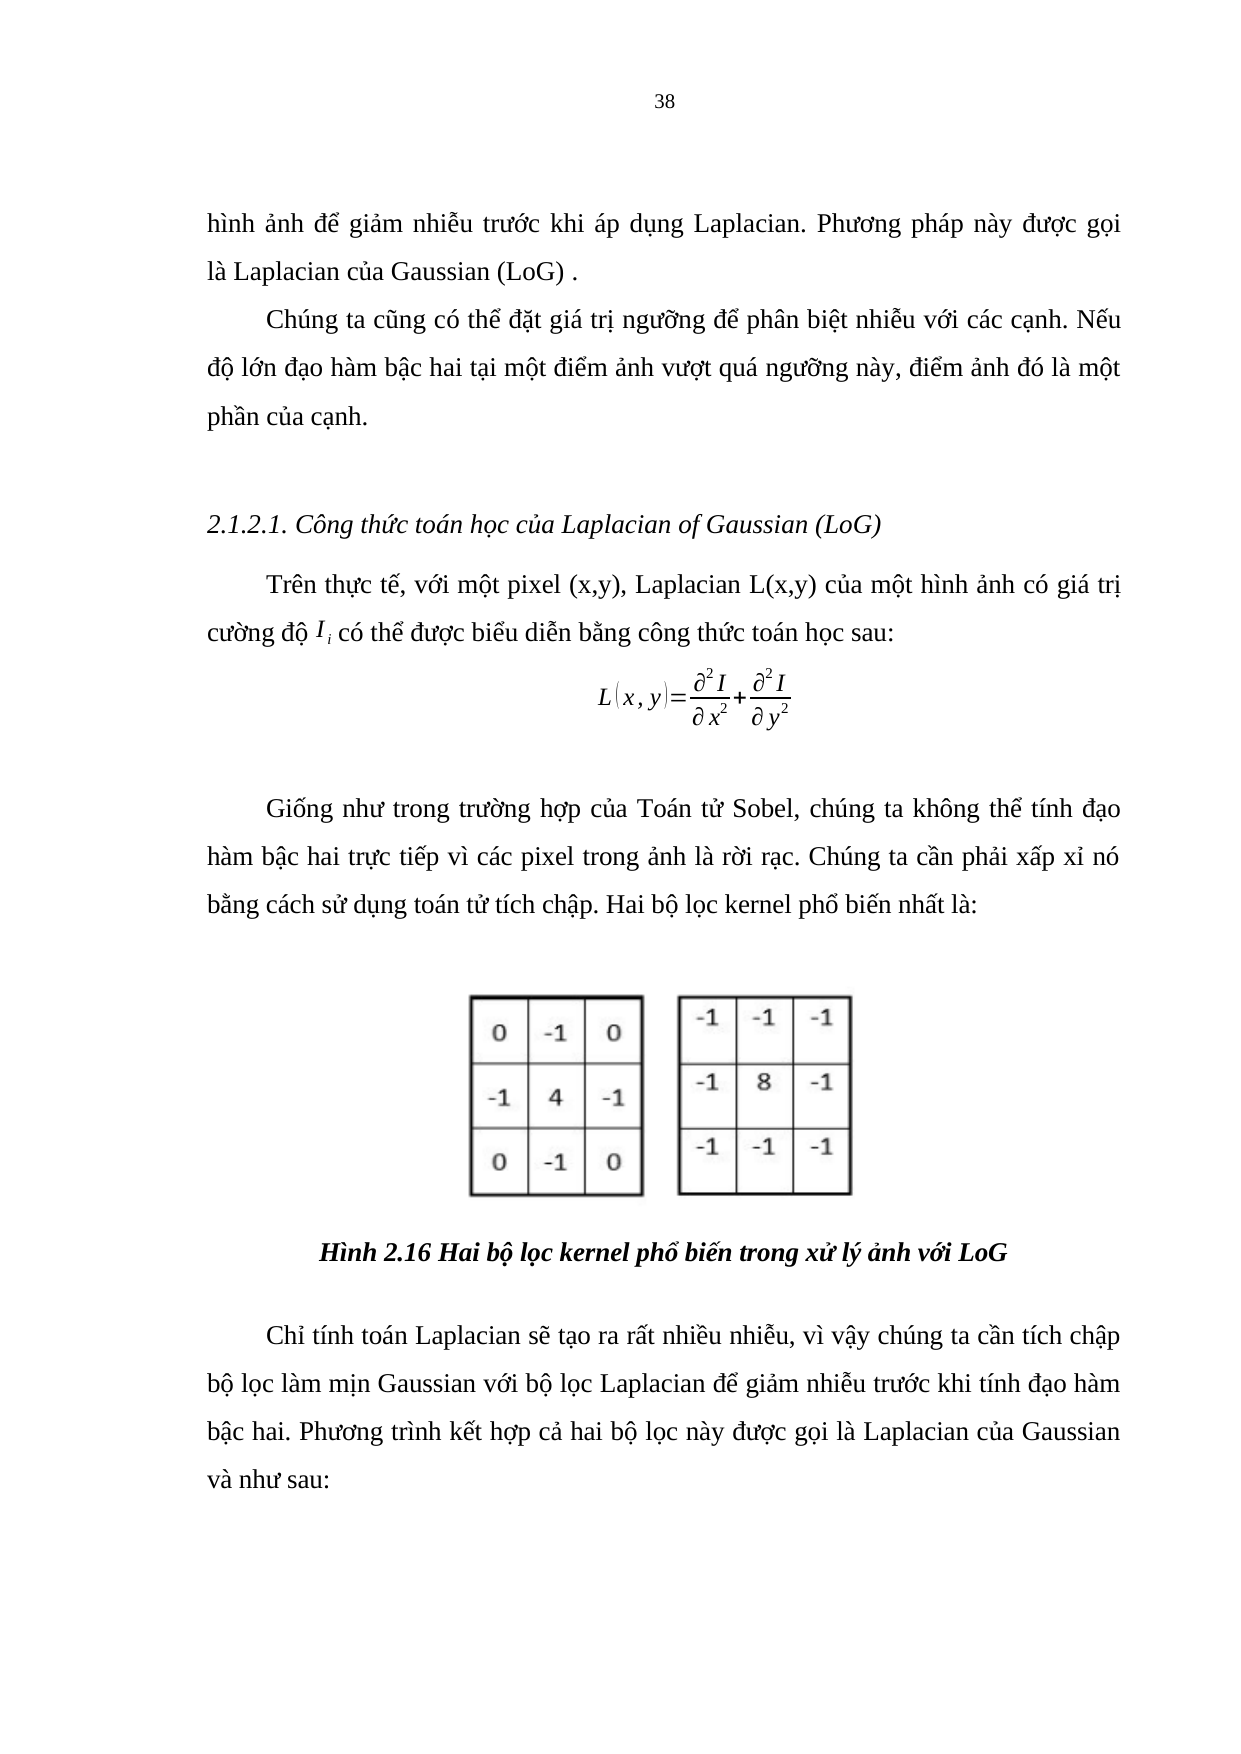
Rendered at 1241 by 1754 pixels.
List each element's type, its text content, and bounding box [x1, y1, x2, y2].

text Trên thực tế, với một pixel (x,y), Laplacian L(x,y) của một hình ảnh có giá trị cường độ có thể được biểu diễn bằng công thức toán học sau: [207, 568, 1122, 647]
text Chúng ta cũng có thể đặt giá trị ngưỡng để phân biệt nhiễu với các cạnh. Nếu độ lớn đạo hàm bậc hai tại một điểm ảnh vượt quá ngưỡng này, điểm ảnh đó là một phần của cạnh. [207, 303, 1122, 431]
picture [464, 985, 865, 1210]
text Chỉ tính toán Laplacian sẽ tạo ra rất nhiều nhiễu, vì vậy chúng ta cần tích chập bộ lọc làm mịn Gaussian với bộ lọc Laplacian để giảm nhiễu trước khi tính đạo hàm bậc hai. Phương trình kết hợp cả hai bộ lọc này được gọi là Laplacian của Gaussian và như sau: [207, 1319, 1122, 1495]
subtitle 2.1.2.1. Công thức toán học của Laplacian of Gaussian (LoG) [207, 509, 1122, 540]
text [207, 207, 1122, 286]
text Hình 2.16 Hai bộ lọc kernel phổ biến trong xử lý ảnh với LoG [207, 1236, 1122, 1267]
text Giống như trong trường hợp của Toán tử Sobel, chúng ta không thể tính đạo hàm bậc hai trực tiếp vì các pixel trong ảnh là rời rạc. Chúng ta cần phải xấp xỉ nó bằng cách sử dụng toán tử tích chập. Hai bộ lọc kernel phổ biến nhất là: [207, 792, 1122, 919]
